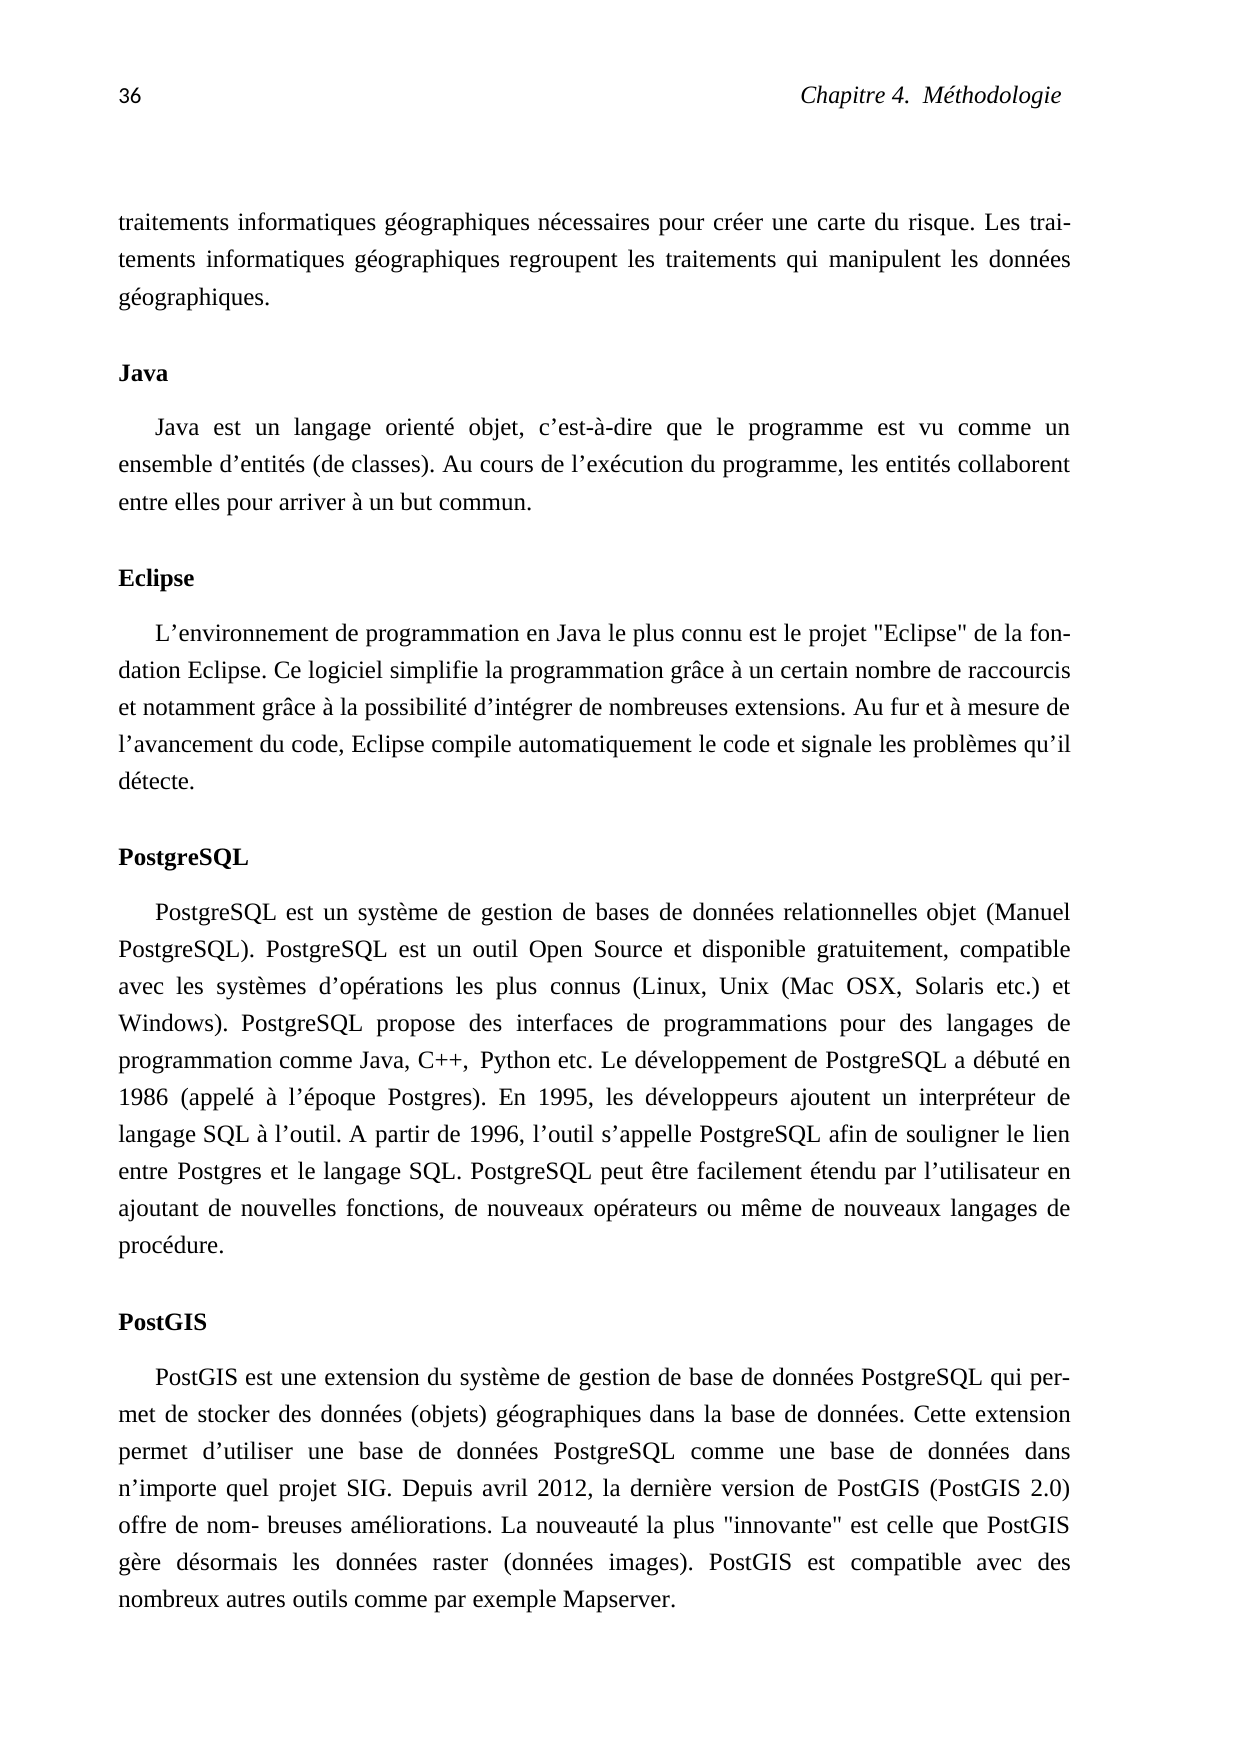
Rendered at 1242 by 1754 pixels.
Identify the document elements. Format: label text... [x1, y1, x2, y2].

text PostGIS [118, 1307, 213, 1335]
text PostGIS est une extension du système de gestion de base de données PostgreSQL qui per- met de stocker des données (objets) géographiques dans la base de données. Cette extension permet d’utiliser une base de données PostgreSQL comme une base de données dans n’importe quel projet SIG. Depuis avril 2012, la dernière version de PostGIS (PostGIS 2.0) offre de nom- breuses améliorations. La nouveauté la plus "innovante" est celle que PostGIS gère désormais les données raster (données images). PostGIS est compatible avec des nombreux autres outils comme par exemple Mapserver. [118, 1362, 1071, 1613]
text L’environnement de programmation en Java le plus connu est le projet "Eclipse" de la fon- dation Eclipse. Ce logiciel simplifie la programmation grâce à un certain nombre de raccourcis et notamment grâce à la possibilité d’intégrer de nombreuses extensions. Au fur et à mesure de l’avancement du code, Eclipse compile automatiquement le code et signale les problèmes qu’il détecte. [118, 618, 1071, 795]
text traitements informatiques géographiques nécessaires pour créer une carte du risque. Les trai- tements informatiques géographiques regroupent les traitements qui manipulent les données géographiques. [118, 207, 1071, 310]
text Java est un langage orienté objet, c’est-à-dire que le programme est vu comme un ensemble d’entités (de classes). Au cours de l’exécution du programme, les entités collaborent entre elles pour arriver à un but commun. [118, 412, 1071, 515]
text Eclipse [118, 563, 202, 591]
text Java [118, 358, 174, 386]
text PostgreSQL est un système de gestion de bases de données relationnelles objet (Manuel PostgreSQL). PostgreSQL est un outil Open Source et disponible gratuitement, compatible avec les systèmes d’opérations les plus connus (Linux, Unix (Mac OSX, Solaris etc.) et Windows). PostgreSQL propose des interfaces de programmations pour des langages de programmation comme Java, C++, Python etc. Le développement de PostgreSQL a débuté en 1986 (appelé à l’époque Postgres). En 1995, les développeurs ajoutent un interpréteur de langage SQL à l’outil. A partir de 1996, l’outil s’appelle PostgreSQL afin de souligner le lien entre Postgres et le langage SQL. PostgreSQL peut être facilement étendu par l’utilisateur en ajoutant de nouvelles fonctions, de nouveaux opérateurs ou même de nouveaux langages de procédure. [118, 897, 1071, 1259]
text PostgreSQL [118, 842, 254, 871]
